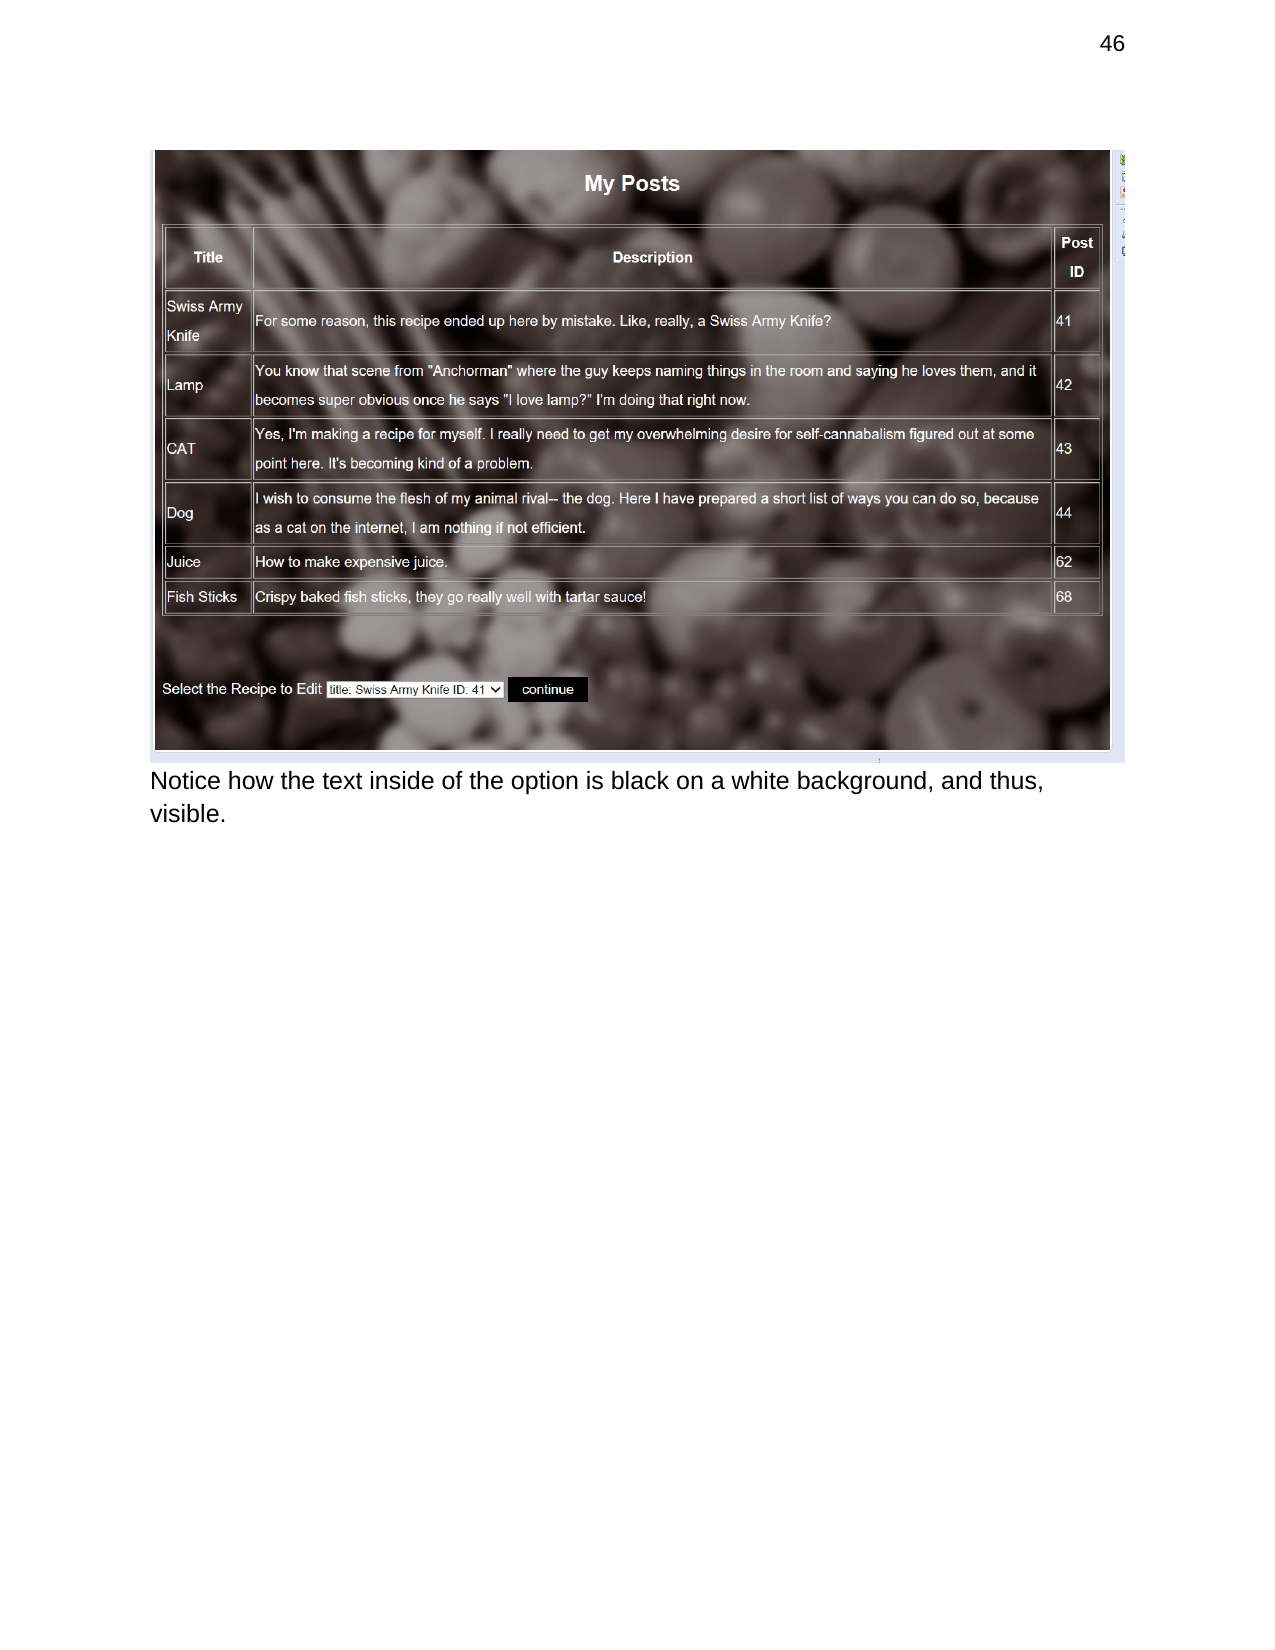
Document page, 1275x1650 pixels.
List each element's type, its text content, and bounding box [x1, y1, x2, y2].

picture [150, 150, 1125, 763]
text Notice how the text inside of the option is black on a white background, and thus, visible. [150, 766, 1125, 828]
